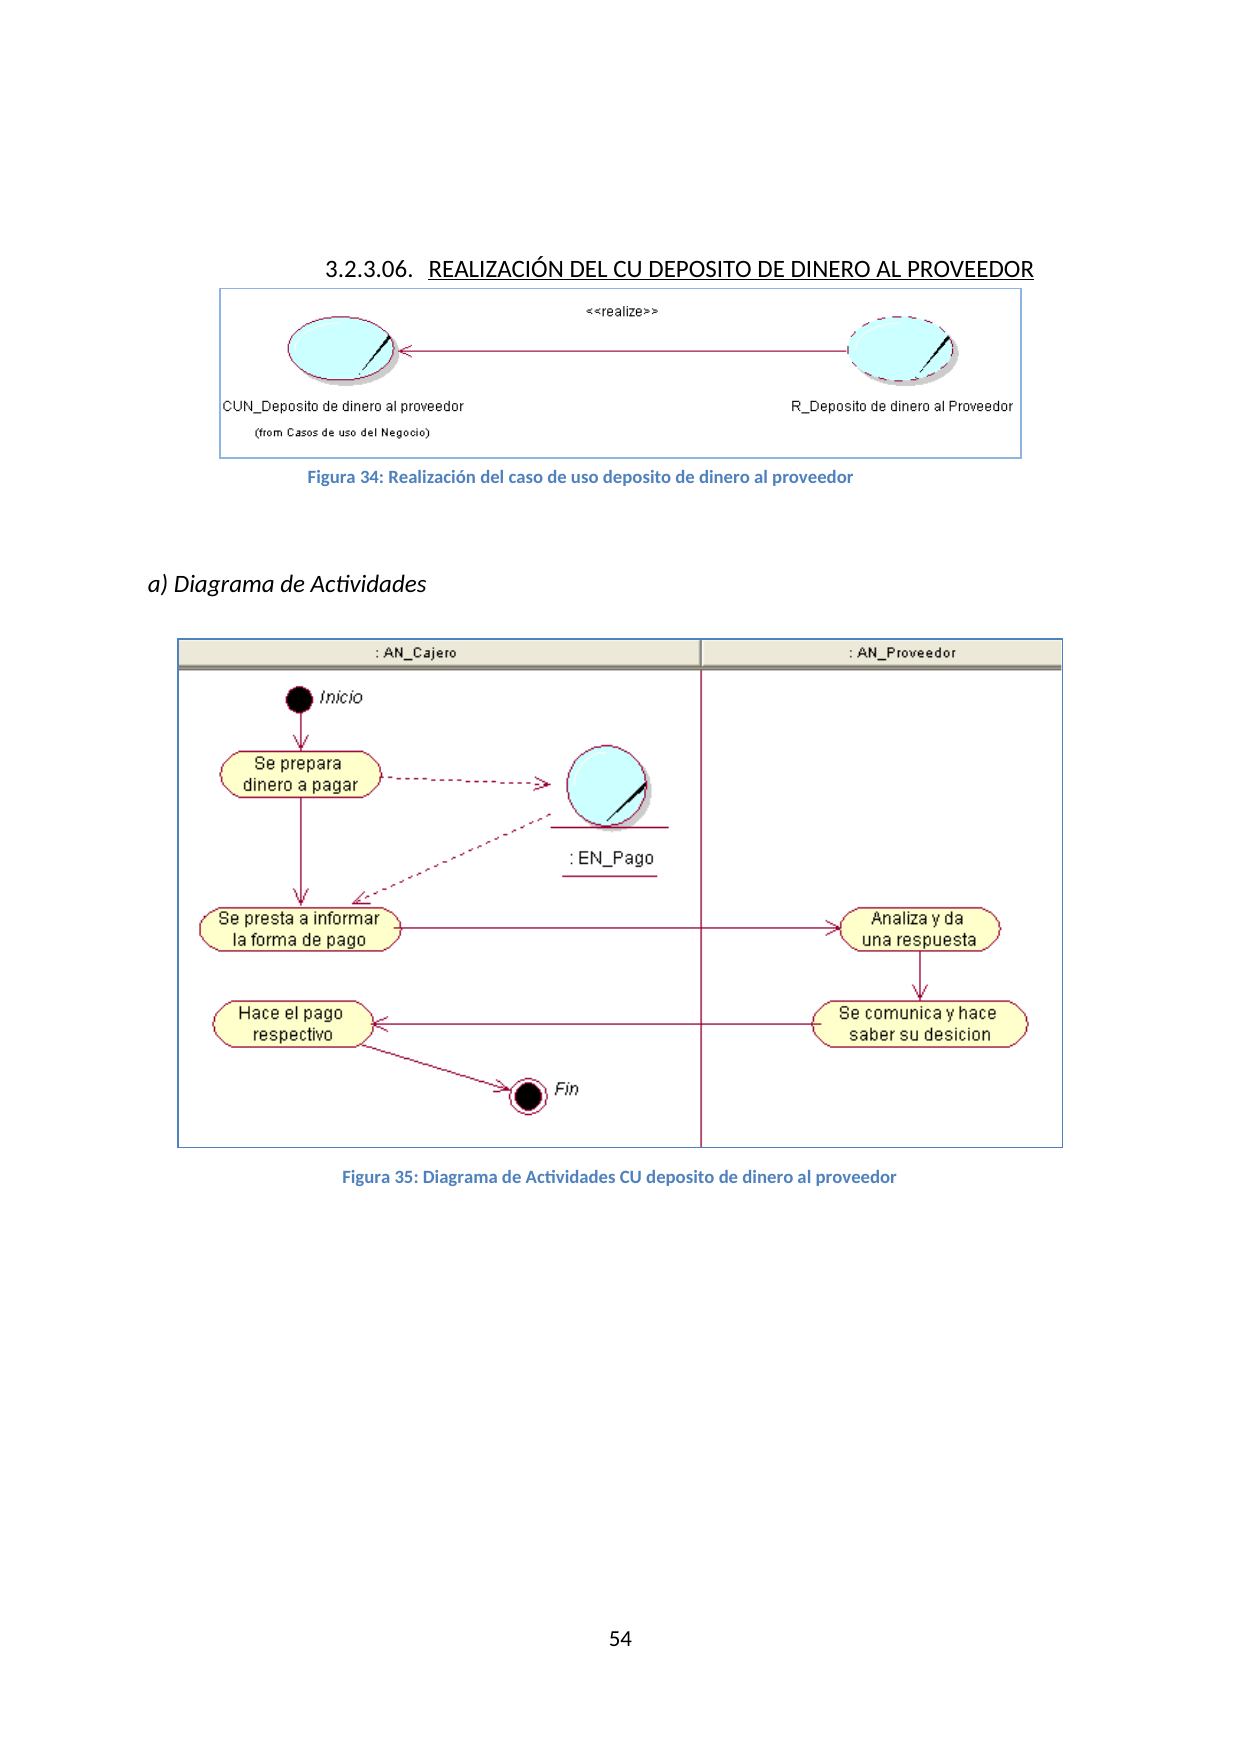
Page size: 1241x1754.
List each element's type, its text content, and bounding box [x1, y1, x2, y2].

picture [179, 640, 1062, 1147]
picture [221, 289, 1020, 457]
list a) Diagrama de Actividades [148, 568, 1093, 598]
list REALIZACIÓN DEL CU DEPOSITO DE DINERO AL PROVEEDOR [325, 253, 1093, 283]
